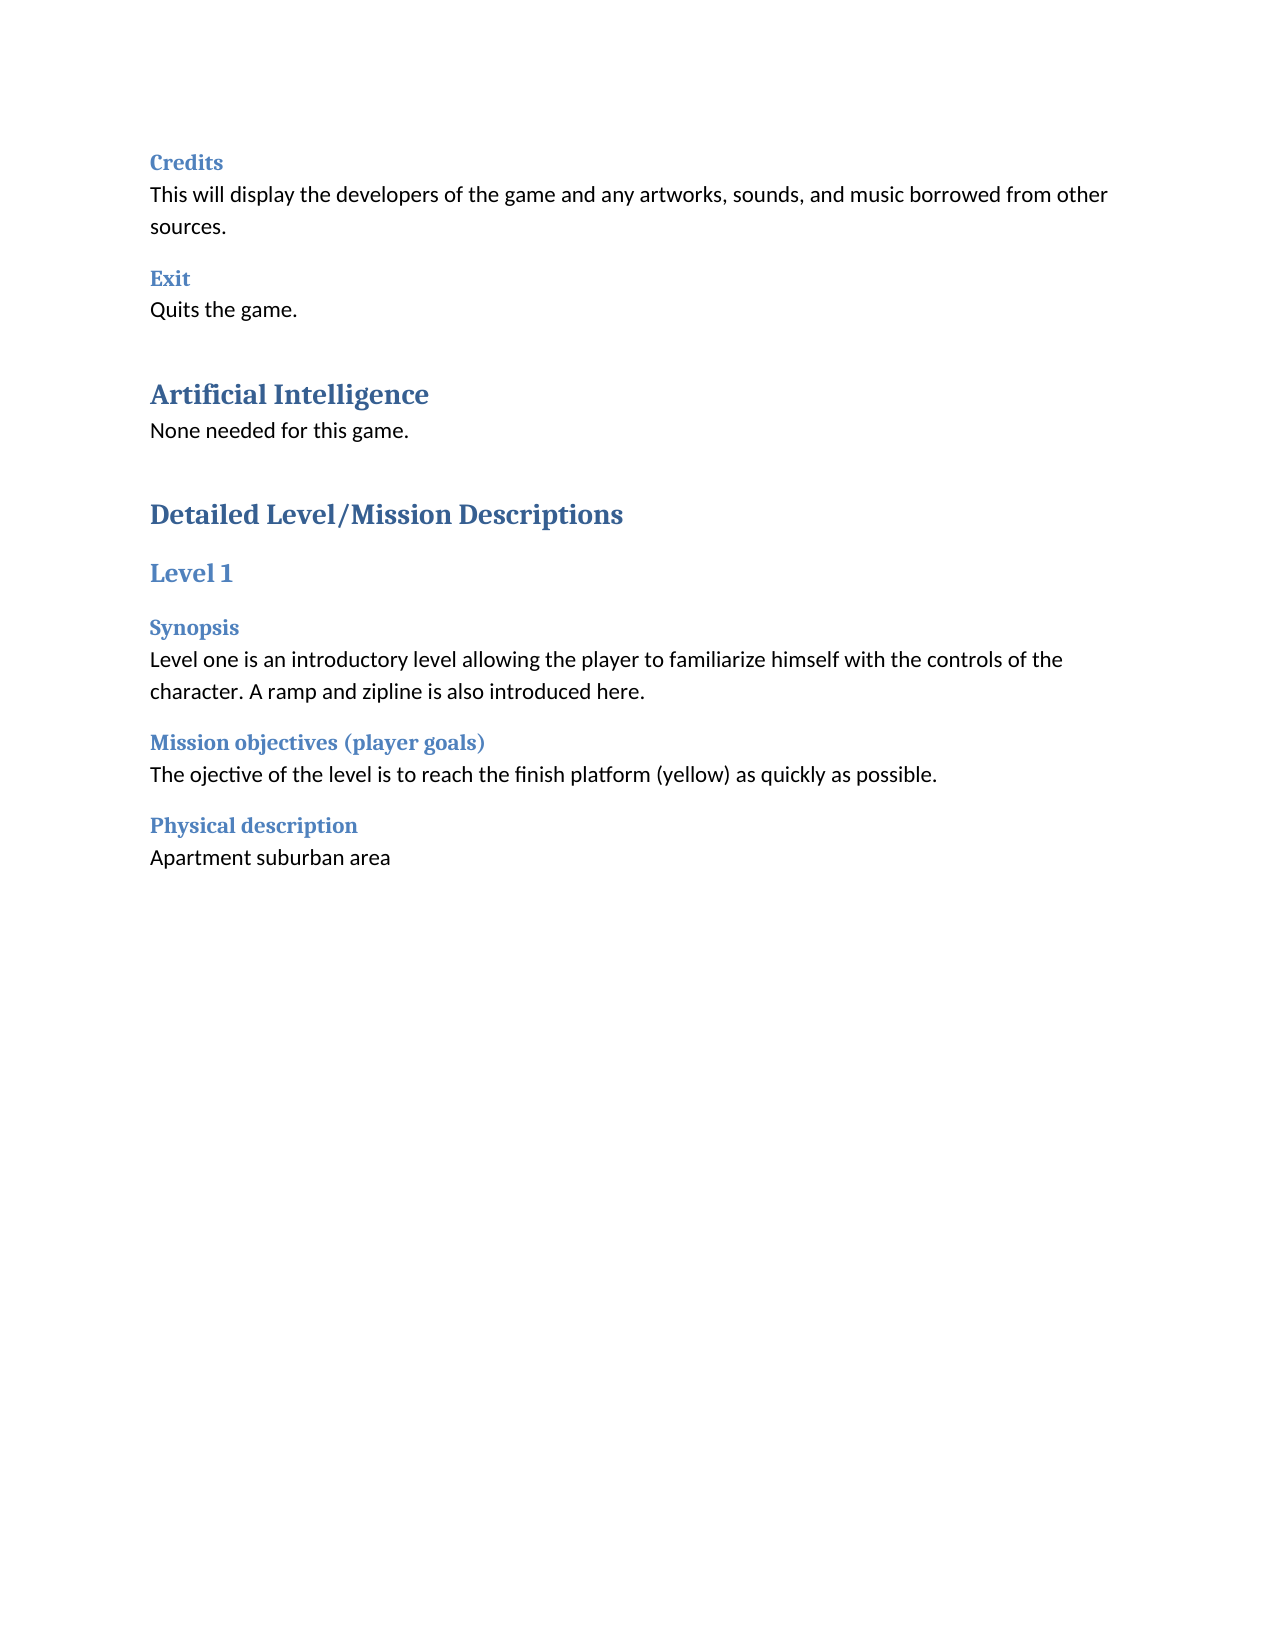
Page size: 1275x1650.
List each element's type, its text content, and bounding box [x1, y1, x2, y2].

text Apartment suburban area [150, 843, 1125, 871]
text The ojective of the level is to reach the finish platform (yellow) as quickly as possible. [150, 760, 1125, 788]
text None needed for this game. [150, 416, 1125, 444]
text Quits the game. [150, 296, 1125, 324]
text Level one is an introductory level allowing the player to familiarize himself with the controls of the character. A ramp and zipline is also introduced here. [150, 645, 1125, 705]
subtitle Artificial Intelligence [150, 378, 1125, 411]
subtitle Detailed Level/Mission Descriptions [150, 498, 1125, 532]
text This will display the developers of the game and any artworks, sounds, and music borrowed from other sources. [150, 180, 1125, 240]
subtitle Mission objectives (player goals) [150, 730, 1125, 756]
subtitle Exit [150, 265, 1125, 292]
subtitle Credits [150, 150, 1125, 176]
subtitle Physical description [150, 813, 1125, 839]
subtitle Level 1 [150, 558, 1125, 589]
subtitle Synopsis [150, 614, 1125, 641]
